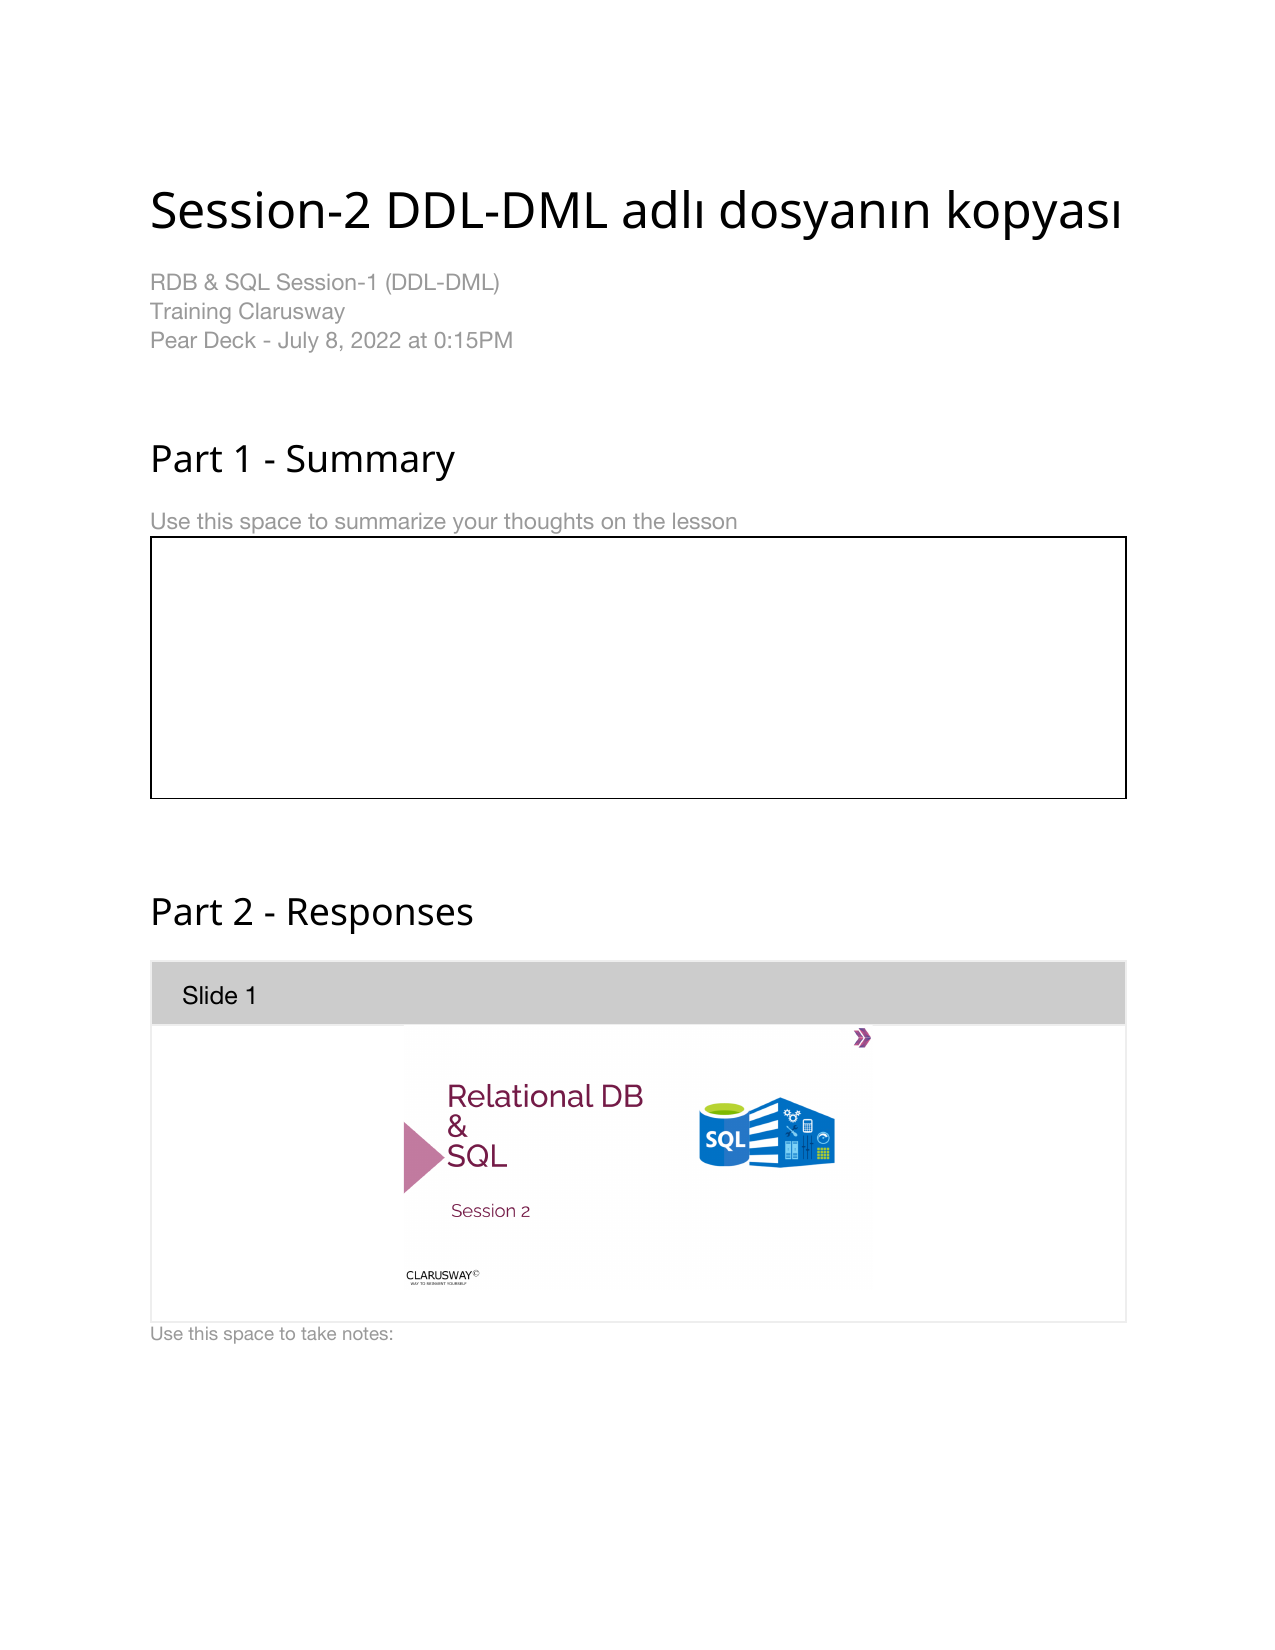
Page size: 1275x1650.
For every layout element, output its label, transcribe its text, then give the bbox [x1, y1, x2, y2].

subtitle Part 2 - Responses [150, 886, 1125, 937]
text Use this space to take notes: [150, 1323, 1125, 1346]
table_cell [152, 1026, 1125, 1321]
text RDB & SQL Session-1 (DDL-DML) [150, 268, 1125, 297]
table_header [152, 538, 1125, 797]
picture [403, 1025, 873, 1290]
subtitle Part 1 - Summary [150, 433, 1125, 484]
text Pear Deck - July 8, 2022 at 0:15PM [150, 326, 1125, 355]
text Training Clarusway [150, 297, 1125, 326]
subtitle Session-2 DDL-DML adlı dosyanın kopyası [150, 175, 1125, 243]
table_header Slide 1 [152, 962, 1125, 1024]
text Use this space to summarize your thoughts on the lesson [150, 507, 1125, 536]
